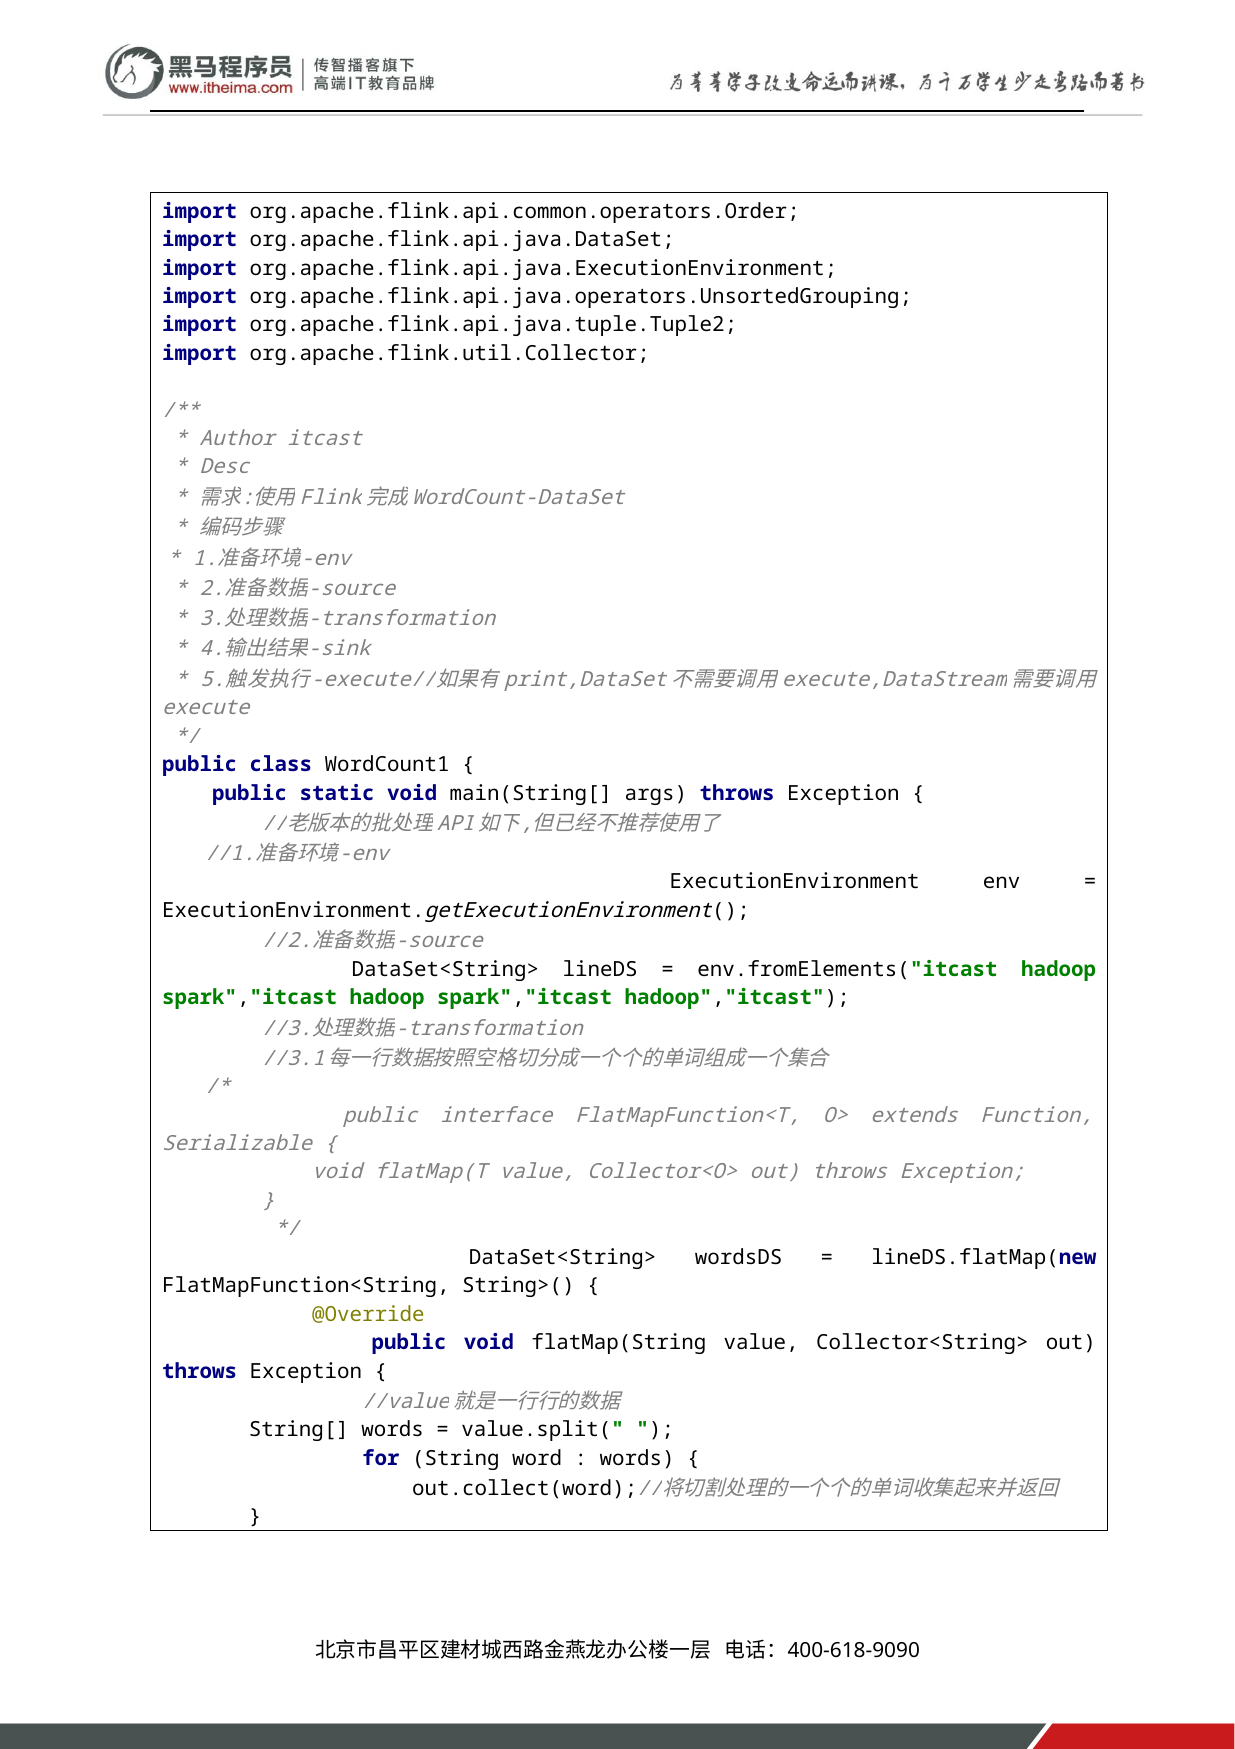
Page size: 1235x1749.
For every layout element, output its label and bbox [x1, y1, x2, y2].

picture [0, 1664, 1235, 1749]
table_header [151, 193, 1107, 1530]
picture [0, 0, 1235, 123]
